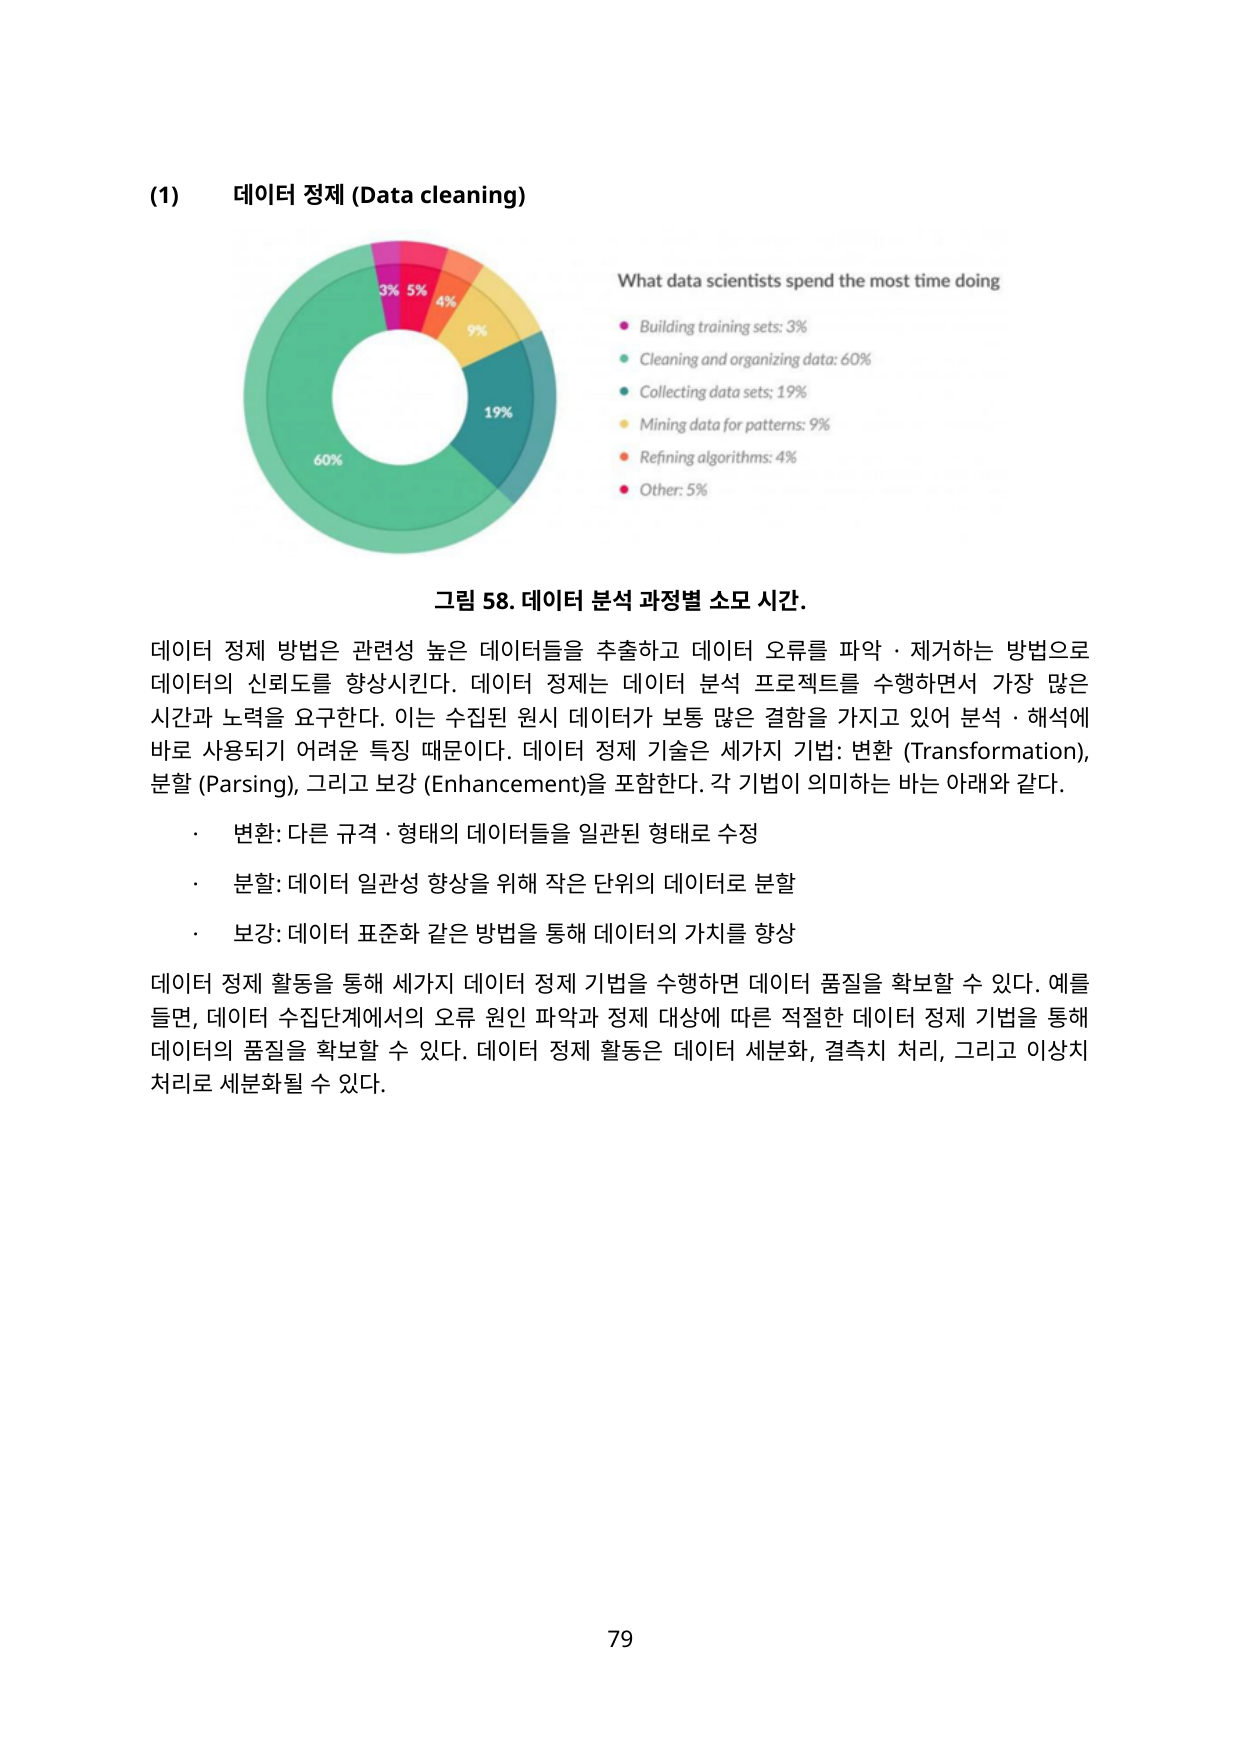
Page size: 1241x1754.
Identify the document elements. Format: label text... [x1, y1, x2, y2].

list 분할: 데이터 일관성 향상을 위해 작은 단위의 데이터로 분할 [192, 866, 1090, 899]
text 데이터 정제 방법은 관련성 높은 데이터들을 추출하고 데이터 오류를 파악 · 제거하는 방법으로 데이터의 신뢰도를 향상시킨다. 데이터 정제는 데이터 분석 프로젝트를 수행하면서 가장 많은 시간과 노력을 요구한다. 이는 수집된 원시 데이터가 보통 많은 결함을 가지고 있어 분석 · 해석에 바로 사용되기 어려운 특징 때문이다. 데이터 정제 기술은 세가지 기법: 변환 (Transformation), 분할 (Parsing), 그리고 보강 (Enhancement)을 포함한다. 각 기법이 의미하는 바는 아래와 같다. [150, 633, 1090, 799]
list 보강: 데이터 표준화 같은 방법을 통해 데이터의 가치를 향상 [192, 916, 1090, 949]
list 데이터 정제 (Data cleaning) [150, 177, 1090, 211]
text 데이터 정제 활동을 통해 세가지 데이터 정제 기법을 수행하면 데이터 품질을 확보할 수 있다. 예를 들면, 데이터 수집단계에서의 오류 원인 파악과 정제 대상에 따른 적절한 데이터 정제 기법을 통해 데이터의 품질을 확보할 수 있다. 데이터 정제 활동은 데이터 세분화, 결측치 처리, 그리고 이상치 처리로 세분화될 수 있다. [150, 966, 1090, 1099]
list 변환: 다른 규격 · 형태의 데이터들을 일관된 형태로 수정 [192, 816, 1090, 849]
picture [232, 227, 1008, 567]
